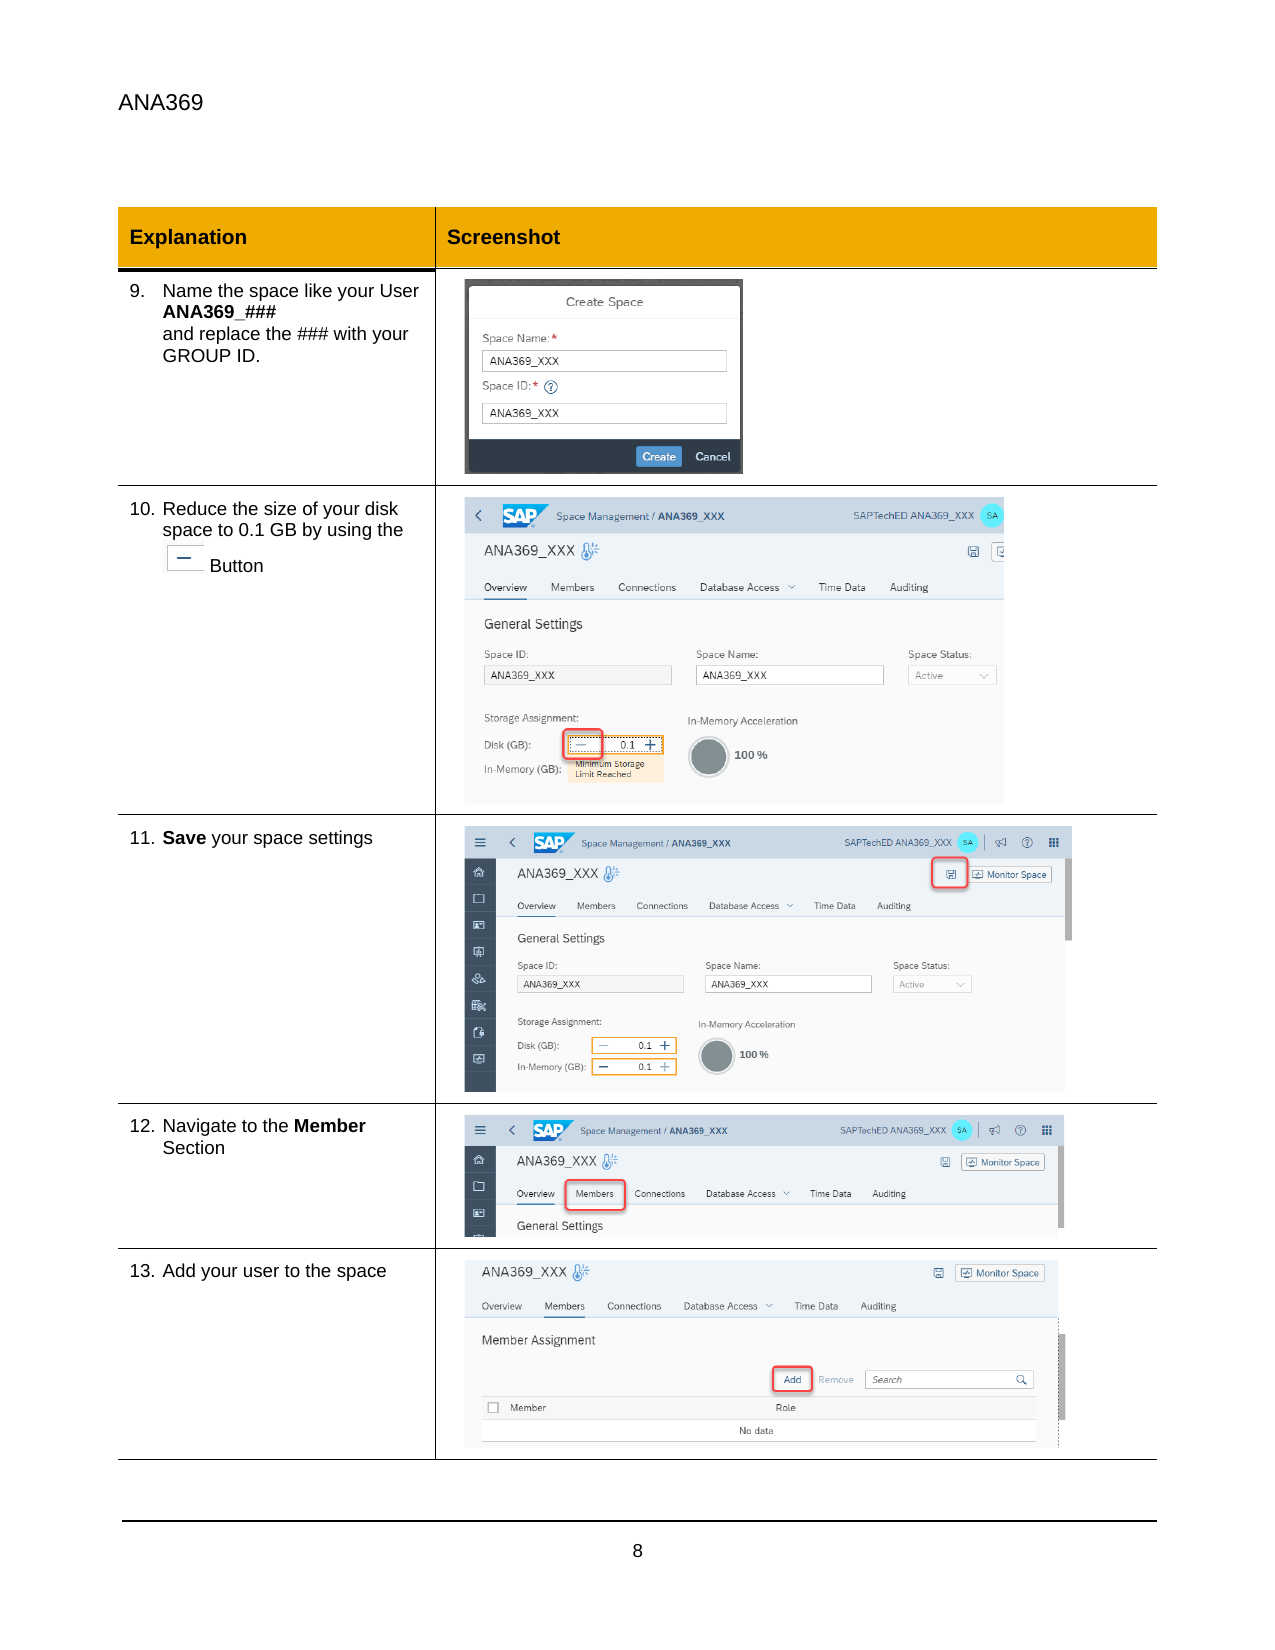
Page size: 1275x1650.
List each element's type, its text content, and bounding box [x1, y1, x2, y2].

table_cell [436, 486, 1157, 814]
table_cell Name the space like your User ANA369_### and replace the ### with your GROUP ID. [118, 272, 435, 485]
table_cell [436, 1104, 1157, 1248]
table_cell Add your user to the space [118, 1249, 435, 1459]
picture [464, 279, 743, 474]
table_header Explanation [118, 207, 435, 267]
picture [464, 826, 1072, 1092]
picture [464, 1260, 1066, 1448]
table_cell [436, 1249, 1157, 1459]
picture [464, 497, 1004, 804]
picture [464, 1115, 1065, 1237]
table_cell [436, 269, 1157, 485]
table_cell Navigate to the Member Section [118, 1104, 435, 1248]
table_cell Save your space settings [118, 815, 435, 1103]
table_cell Reduce the size of your disk space to 0.1 GB by using the Button [118, 486, 435, 814]
table_header Screenshot [436, 207, 1157, 267]
table_cell [436, 815, 1157, 1103]
picture [162, 540, 205, 573]
